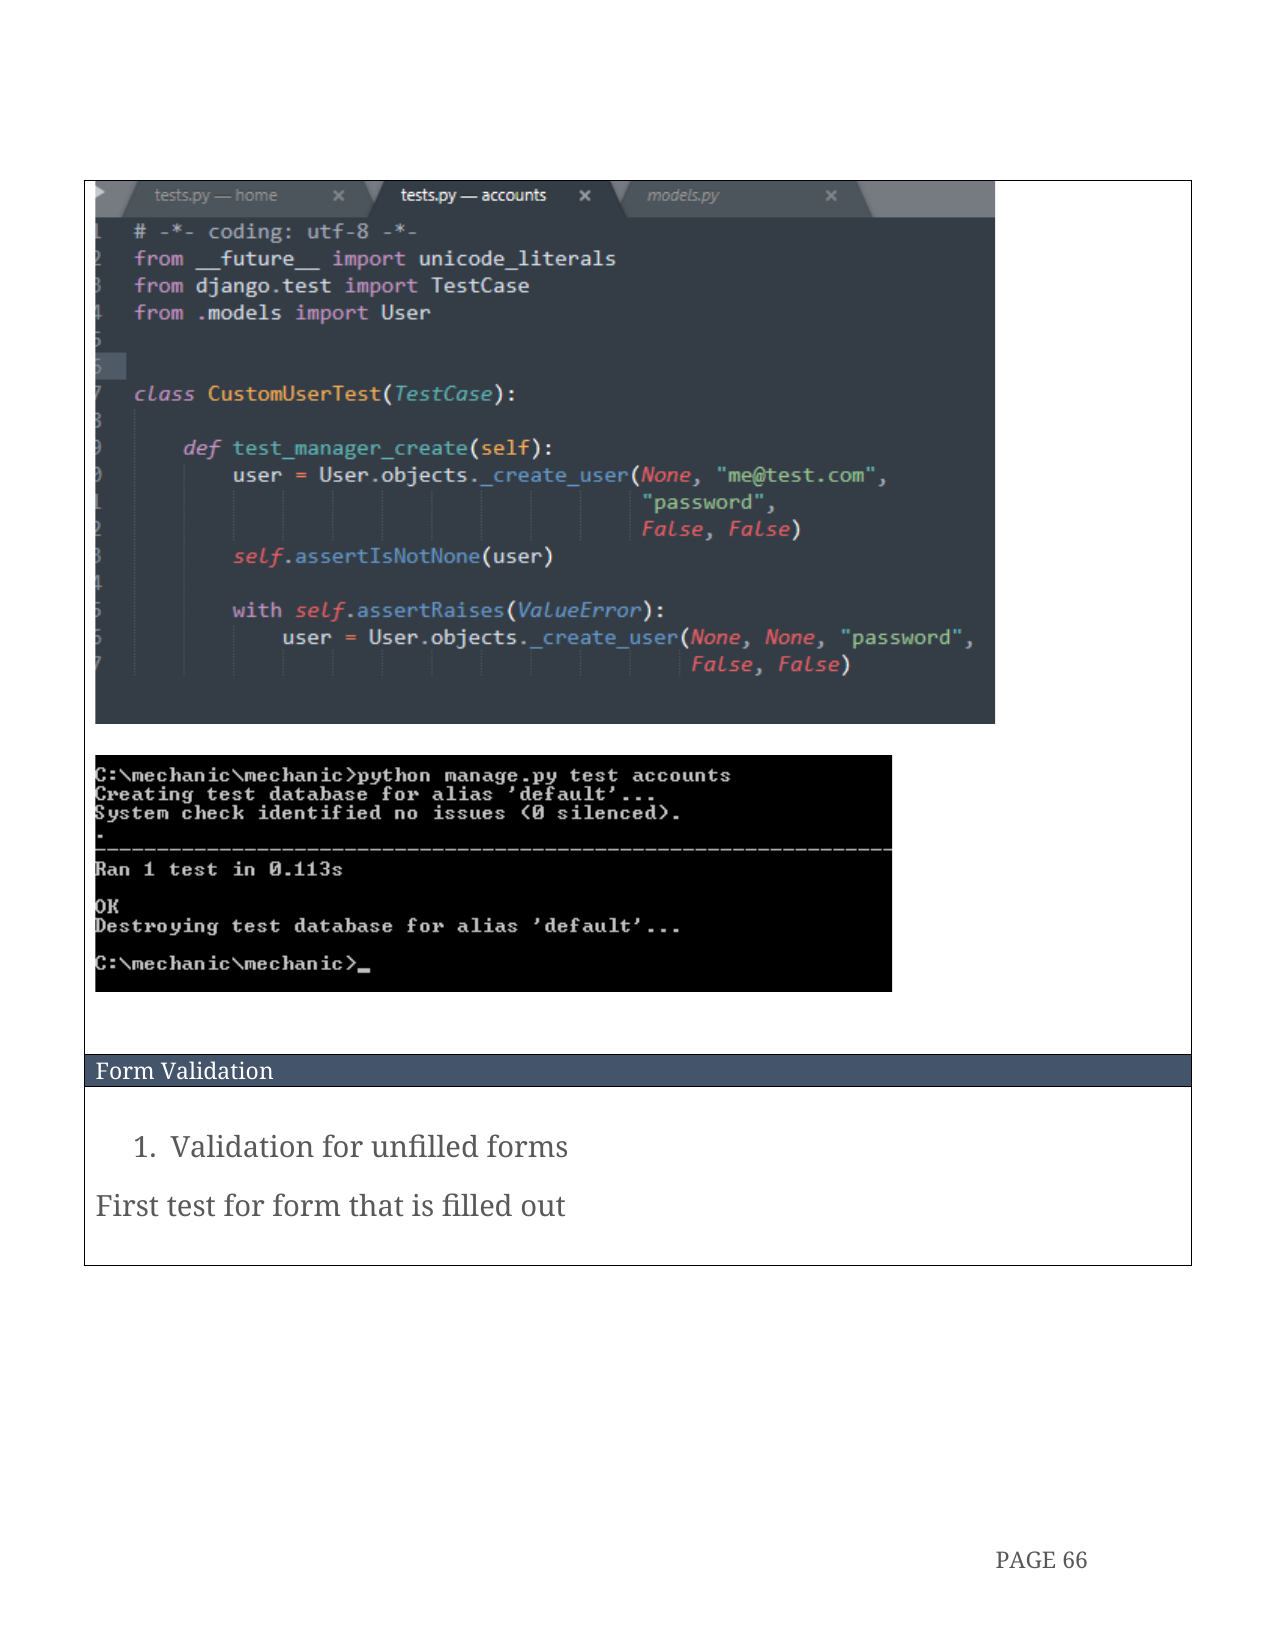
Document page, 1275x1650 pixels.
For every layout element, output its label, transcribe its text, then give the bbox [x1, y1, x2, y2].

picture [95, 181, 996, 724]
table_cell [85, 1087, 1191, 1265]
picture [95, 755, 893, 992]
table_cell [85, 181, 1191, 1054]
table_cell Form Validation [85, 1055, 1191, 1086]
